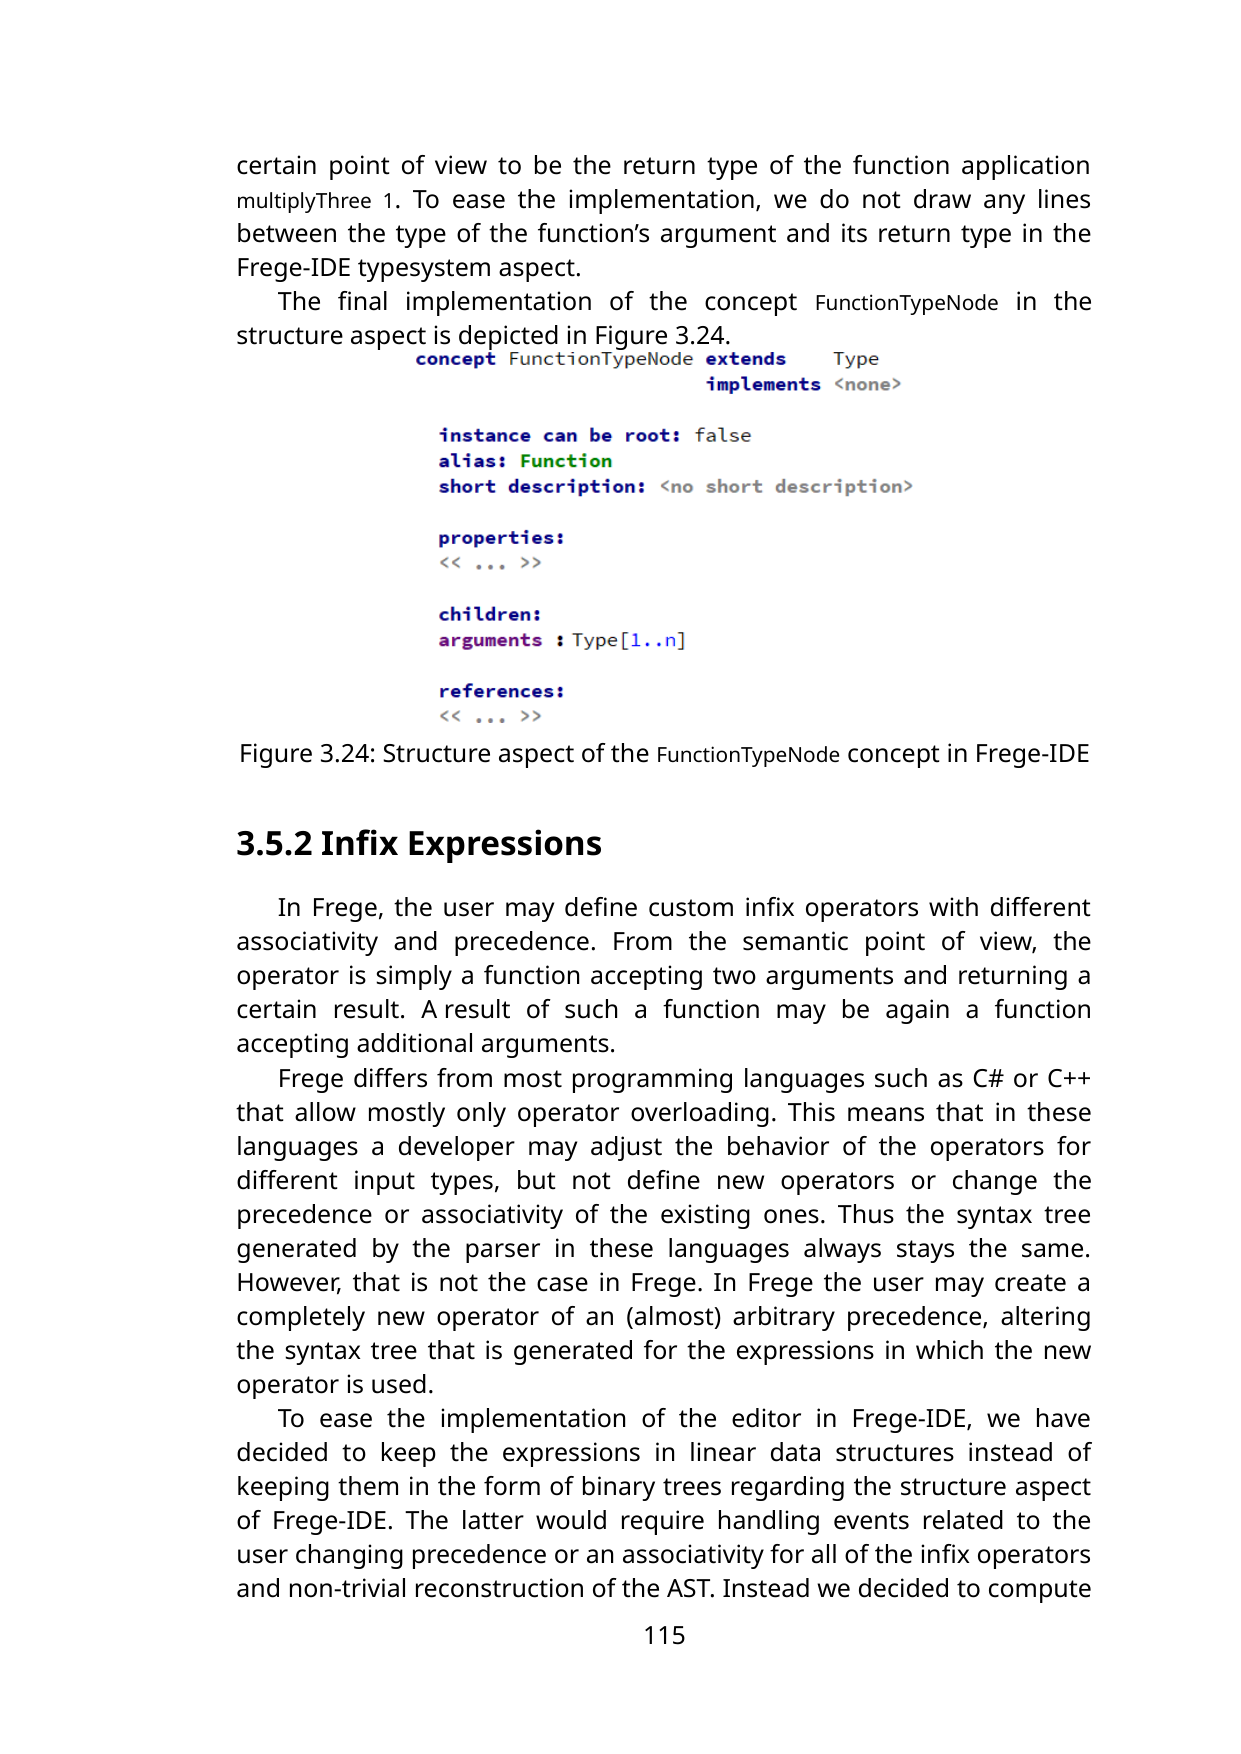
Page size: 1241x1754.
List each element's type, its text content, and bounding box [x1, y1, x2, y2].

text The final implementation of the concept FunctionTypeNode in the structure aspect is depicted in Figure 3.24. [236, 284, 1092, 352]
text Frege differs from most programming languages such as C# or C++ that allow mostly only operator overloading. This means that in these languages a developer may adjust the behavior of the operators for different input types, but not define new operators or change the precedence or associativity of the existing ones. Thus the syntax tree generated by the parser in these languages always stays the same. However, that is not the case in Frege. In Frege the user may create a completely new operator of an (almost) arbitrary precedence, altering the syntax tree that is generated for the expressions in which the new operator is used. [236, 1060, 1092, 1401]
text Figure 3.24: Structure aspect of the FunctionTypeNode concept in Frege-IDE [236, 735, 1092, 769]
text In Frege, the user may define custom infix operators with different associativity and precedence. From the semantic point of view, the operator is simply a function accepting two arguments and returning a certain result. A result of such a function may be again a function accepting additional arguments. [236, 890, 1092, 1060]
subtitle 3.5.2 Infix Expressions [236, 819, 1092, 865]
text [236, 1401, 1092, 1605]
picture [415, 352, 913, 723]
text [236, 148, 1092, 284]
